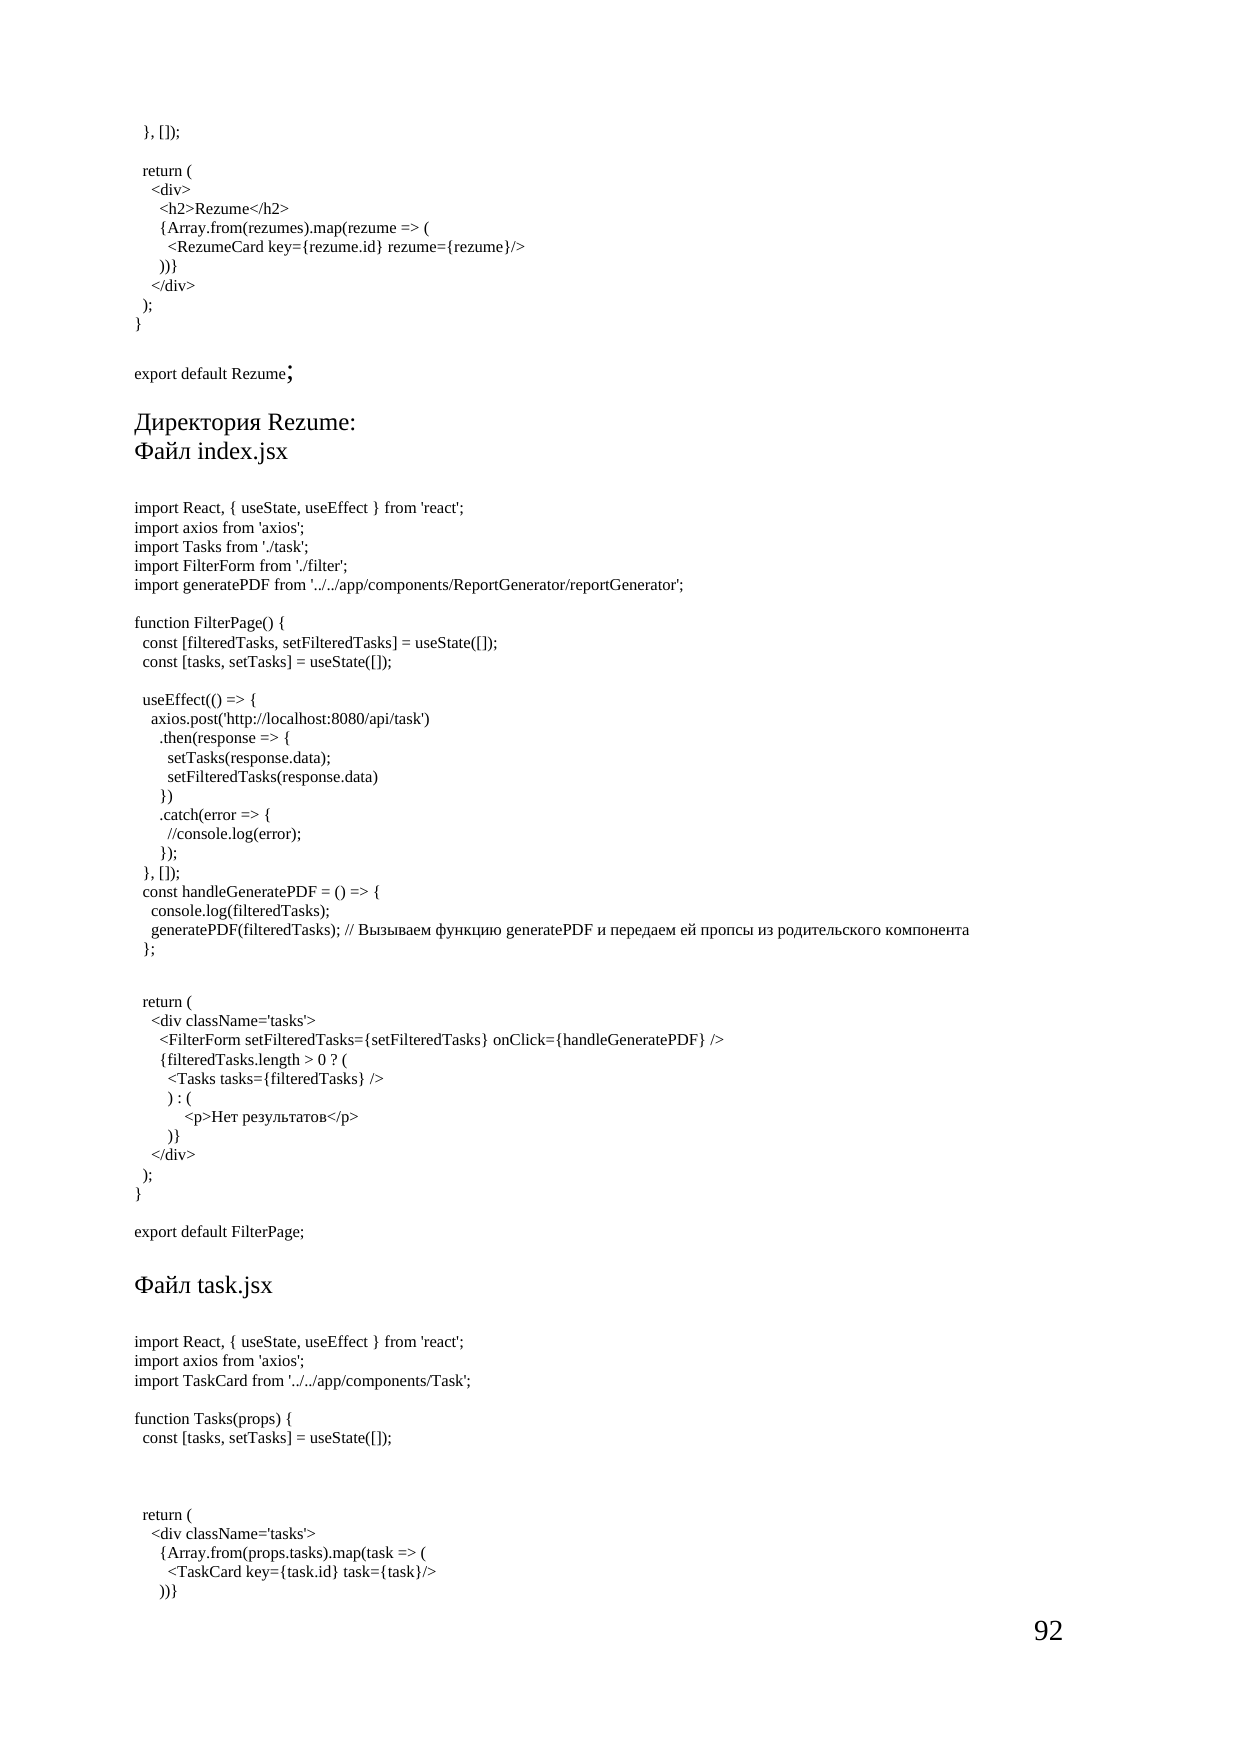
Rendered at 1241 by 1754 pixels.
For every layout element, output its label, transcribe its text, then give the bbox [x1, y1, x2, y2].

text <RezumeCard key={rezume.id} rezume={rezume}/> [59, 237, 1063, 256]
text generatePDF(filteredTasks); // Вызываем функцию generatePDF и передаем ей пропсы из родительского компонента [59, 920, 1063, 939]
text export default FilterPage; [59, 1222, 1063, 1241]
text }, []); [59, 122, 1063, 141]
text ); [59, 1164, 1063, 1183]
text }, []); [59, 862, 1063, 882]
text const [tasks, setTasks] = useState([]); [59, 1428, 1063, 1447]
text <h2>Rezume</h2> [59, 199, 1063, 218]
text console.log(filteredTasks); [59, 901, 1063, 920]
text //console.log(error); [59, 824, 1063, 843]
text .catch(error => { [59, 805, 1063, 824]
text Директория Rezume: [59, 407, 1063, 436]
text import TaskCard from '../../app/components/Task'; [59, 1370, 1063, 1389]
text setTasks(response.data); [59, 747, 1063, 767]
text import axios from 'axios'; [59, 1351, 1063, 1370]
text import generatePDF from '../../app/components/ReportGenerator/reportGenerator'; [59, 575, 1063, 594]
text const [filteredTasks, setFilteredTasks] = useState([]); [59, 632, 1063, 652]
text setFilteredTasks(response.data) [59, 767, 1063, 786]
text Файл index.jsx [59, 436, 1063, 465]
text )} [59, 1126, 1063, 1145]
text ))} [59, 1581, 1063, 1600]
text {Array.from(props.tasks).map(task => ( [59, 1543, 1063, 1562]
text function FilterPage() { [59, 613, 1063, 632]
text axios.post('http://localhost:8080/api/task') [59, 709, 1063, 728]
text function Tasks(props) { [59, 1409, 1063, 1428]
text }); [59, 843, 1063, 862]
text <FilterForm setFilteredTasks={setFilteredTasks} onClick={handleGeneratePDF} /> [59, 1030, 1063, 1049]
text <TaskCard key={task.id} task={task}/> [59, 1562, 1063, 1581]
text {Array.from(rezumes).map(rezume => ( [59, 218, 1063, 237]
text </div> [59, 275, 1063, 294]
text import Tasks from './task'; [59, 537, 1063, 556]
text const handleGeneratePDF = () => { [59, 882, 1063, 901]
text <p>Нет результатов</p> [59, 1107, 1063, 1126]
text } [59, 314, 1063, 333]
text }; [59, 939, 1063, 958]
text ); [59, 294, 1063, 314]
text import axios from 'axios'; [59, 517, 1063, 537]
text <Tasks tasks={filteredTasks} /> [59, 1068, 1063, 1088]
text } [59, 1183, 1063, 1203]
text {filteredTasks.length > 0 ? ( [59, 1049, 1063, 1068]
text }) [59, 786, 1063, 805]
text export default Rezume; [59, 352, 1063, 386]
text import React, { useState, useEffect } from 'react'; [59, 1332, 1063, 1351]
text Файл task.jsx [59, 1270, 1063, 1298]
text return ( [59, 992, 1063, 1011]
text <div className='tasks'> [59, 1524, 1063, 1543]
text ))} [59, 256, 1063, 275]
text import FilterForm from './filter'; [59, 556, 1063, 575]
text <div className='tasks'> [59, 1011, 1063, 1030]
text const [tasks, setTasks] = useState([]); [59, 652, 1063, 671]
text return ( [59, 1504, 1063, 1524]
text useEffect(() => { [59, 690, 1063, 709]
text .then(response => { [59, 728, 1063, 747]
text return ( [59, 160, 1063, 179]
text </div> [59, 1145, 1063, 1164]
text <div> [59, 179, 1063, 199]
text ) : ( [59, 1088, 1063, 1107]
text import React, { useState, useEffect } from 'react'; [59, 498, 1063, 517]
